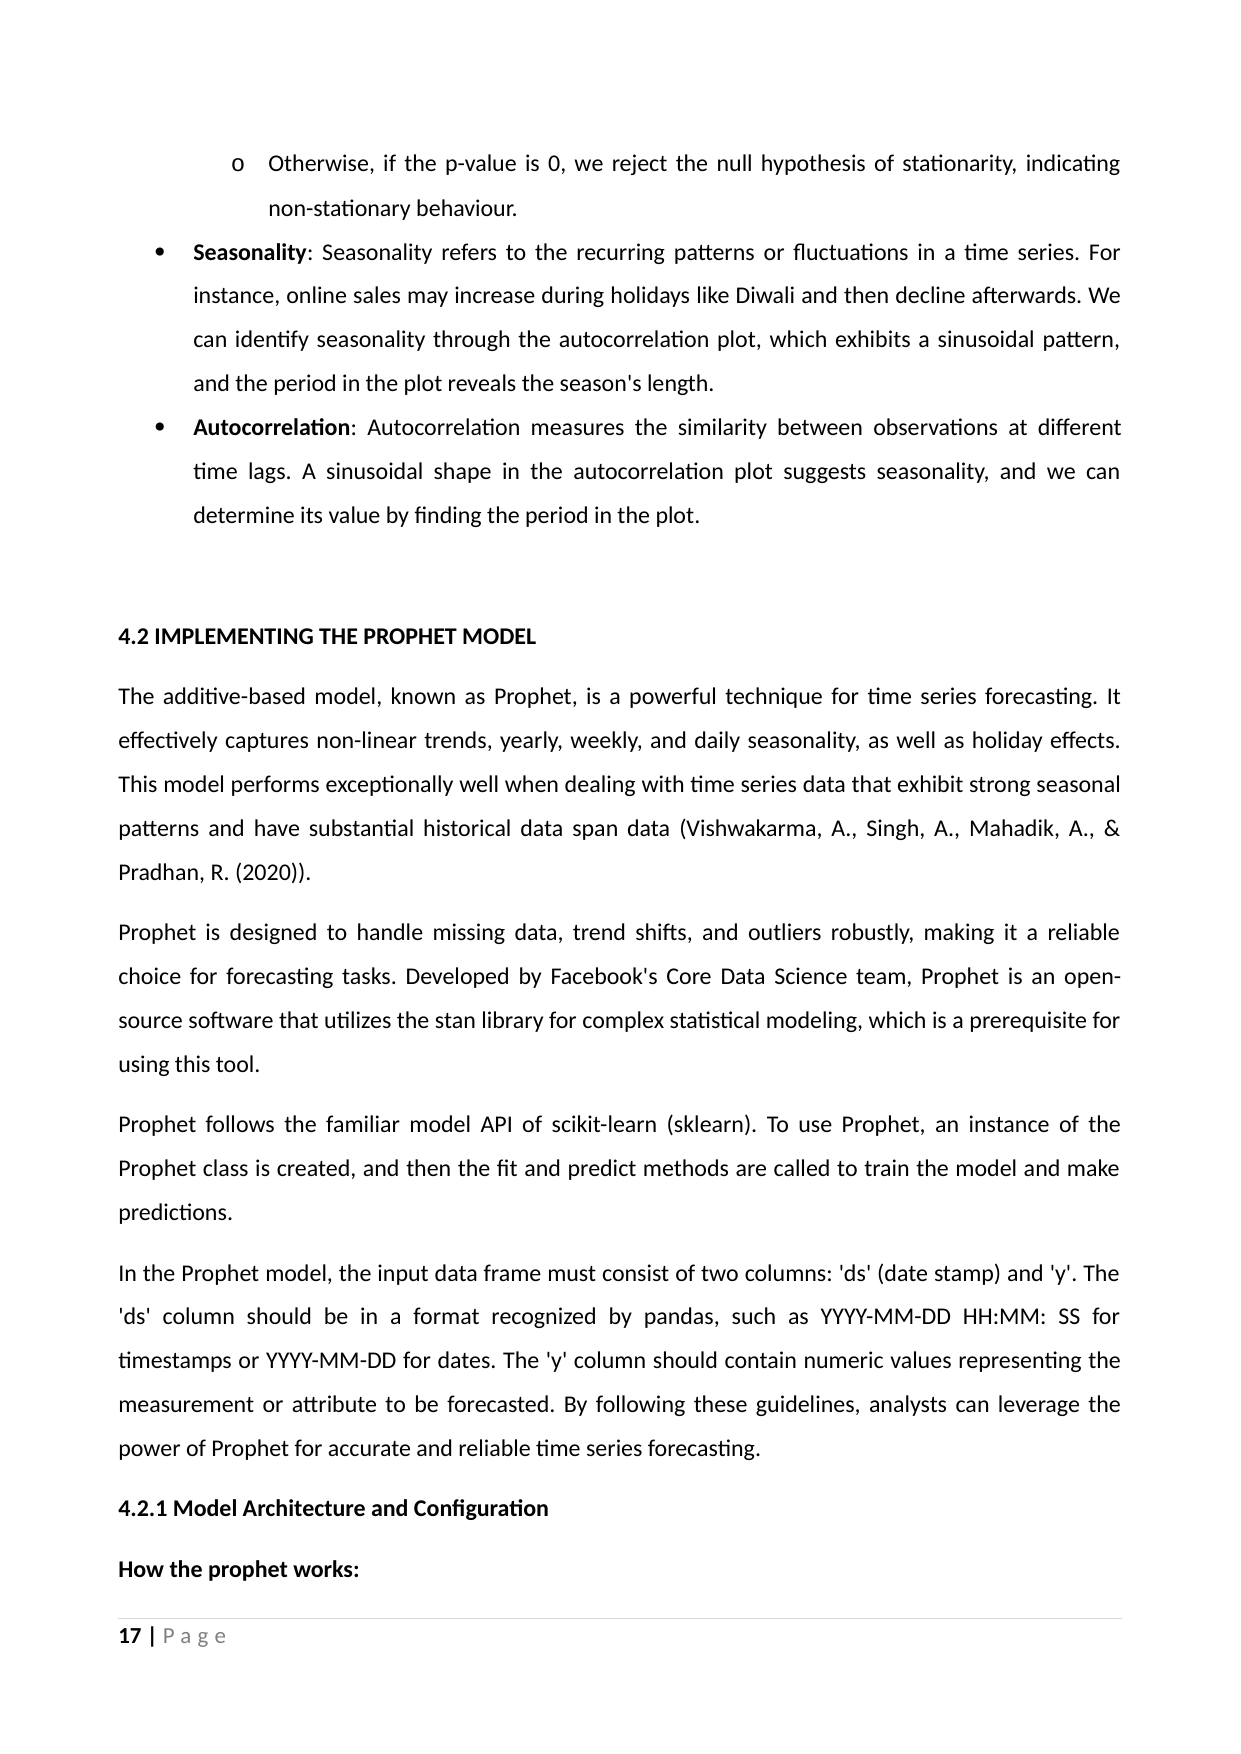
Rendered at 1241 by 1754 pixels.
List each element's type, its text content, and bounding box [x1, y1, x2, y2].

text Prophet follows the familiar model API of scikit-learn (sklearn). To use Prophet, an instance of the Prophet class is created, and then the fit and predict methods are called to train the model and make predictions. [118, 1109, 1122, 1226]
list Otherwise, if the p-value is 0, we reject the null hypothesis of stationarity, indicating non-stationary behaviour. [231, 148, 1122, 222]
text The additive-based model, known as Prophet, is a powerful technique for time series forecasting. It effectively captures non-linear trends, yearly, weekly, and daily seasonality, as well as holiday effects. This model performs exceptionally well when dealing with time series data that exhibit strong seasonal patterns and have substantial historical data span data (Vishwakarma, A., Singh, A., Mahadik, A., & Pradhan, R. (2020)). [118, 681, 1122, 886]
text Prophet is designed to handle missing data, trend shifts, and outliers robustly, making it a reliable choice for forecasting tasks. Developed by Facebook's Core Data Science team, Prophet is an open-source software that utilizes the stan library for complex statistical modeling, which is a prerequisite for using this tool. [118, 917, 1122, 1078]
text How the prophet works: [118, 1554, 1122, 1583]
list Seasonality: Seasonality refers to the recurring patterns or fluctuations in a time series. For instance, online sales may increase during holidays like Diwali and then decline afterwards. We can identify seasonality through the autocorrelation plot, which exhibits a sinusoidal pattern, and the period in the plot reveals the season's length. [156, 237, 1122, 397]
list Autocorrelation: Autocorrelation measures the similarity between observations at different time lags. A sinusoidal shape in the autocorrelation plot suggests seasonality, and we can determine its value by finding the period in the plot. [156, 412, 1122, 529]
text 4.2.1 Model Architecture and Configuration [118, 1493, 1122, 1523]
text In the Prophet model, the input data frame must consist of two columns: 'ds' (date stamp) and 'y'. The 'ds' column should be in a format recognized by pandas, such as YYYY-MM-DD HH:MM: SS for timestamps or YYYY-MM-DD for dates. The 'y' column should contain numeric values representing the measurement or attribute to be forecasted. By following these guidelines, analysts can leverage the power of Prophet for accurate and reliable time series forecasting. [118, 1258, 1122, 1462]
text 4.2 IMPLEMENTING THE PROPHET MODEL [118, 621, 1122, 650]
